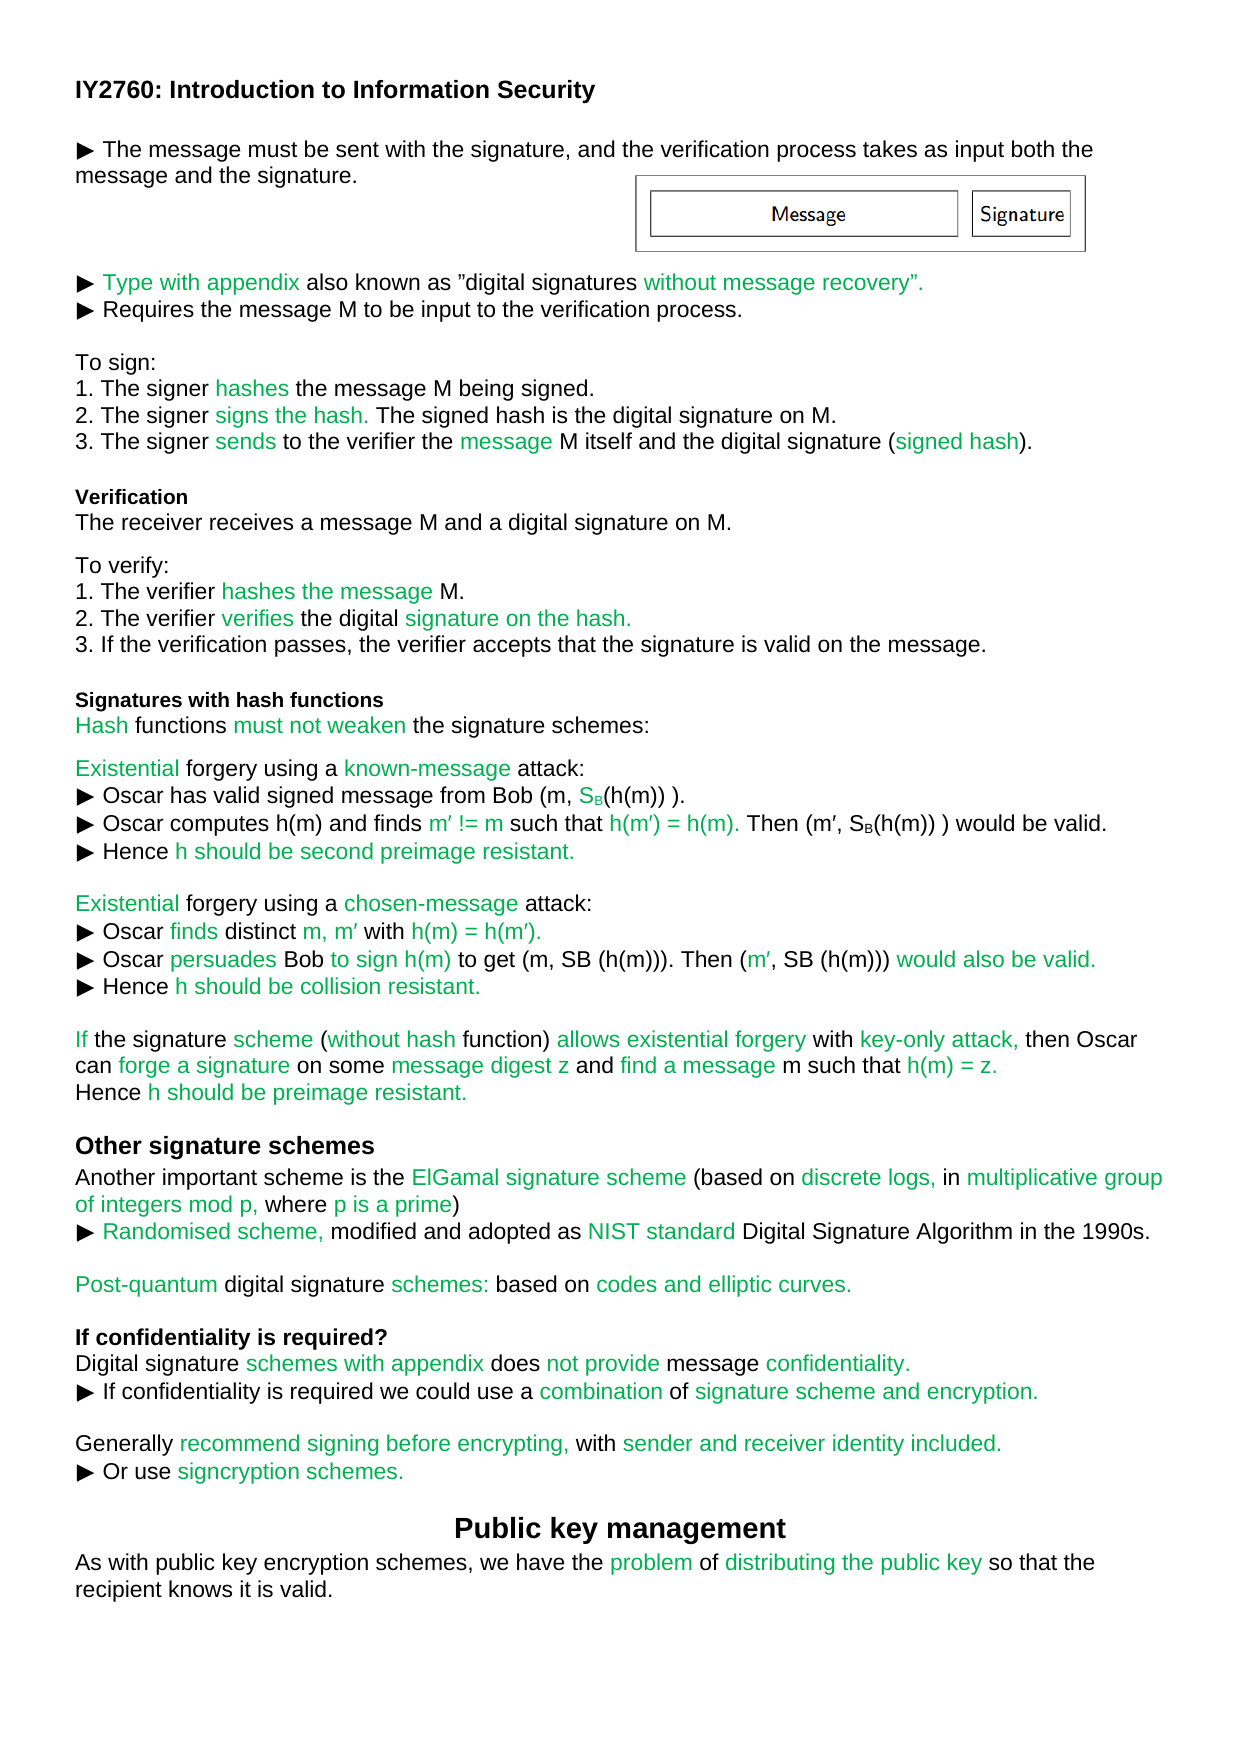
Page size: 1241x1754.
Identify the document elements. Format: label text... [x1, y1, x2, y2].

text Hash functions must not weaken the signature schemes: [75, 712, 1165, 738]
text Existential forgery using a chosen-message attack: [75, 890, 1165, 917]
subtitle If confidentiality is required? [75, 1324, 1165, 1350]
text 1. The signer hashes the message M being signed. [75, 375, 1165, 402]
text ▶ Randomised scheme, modified and adopted as NIST standard Digital Signature Algorithm in the 1990s. [75, 1217, 1165, 1244]
text If the signature scheme (without hash function) allows existential forgery with key-only attack, then Oscar can forge a signature on some message digest z and find a message m such that h(m) = z. [75, 1026, 1165, 1078]
text The receiver receives a message M and a digital signature on M. [75, 509, 1165, 535]
text Another important scheme is the ElGamal signature scheme (based on discrete logs, in multiplicative group of integers mod p, where p is a prime) [75, 1164, 1165, 1217]
text ▶ Requires the message M to be input to the verification process. [75, 295, 1165, 323]
subtitle Public key management [75, 1511, 1165, 1544]
subtitle Verification [75, 485, 1165, 509]
text 3. The signer sends to the verifier the message M itself and the digital signature (signed hash). [75, 428, 1165, 454]
text Hence h should be preimage resistant. [75, 1078, 1165, 1105]
text ▶ Or use signcryption schemes. [75, 1457, 1165, 1484]
text 2. The verifier verifies the digital signature on the hash. [75, 604, 1165, 631]
text Post-quantum digital signature schemes: based on codes and elliptic curves. [75, 1271, 1165, 1297]
text As with public key encryption schemes, we have the problem of distributing the public key so that the recipient knows it is valid. [75, 1549, 1165, 1602]
picture [625, 167, 1095, 260]
text Existential forgery using a known-message attack: [75, 755, 1165, 781]
text ▶ The message must be sent with the signature, and the verification process takes as input both the message and the signature. [75, 134, 1165, 188]
text ▶ Oscar computes h(m) and finds m′ != m such that h(m′) = h(m). Then (m′, SB(h(m)) ) would be valid. [75, 809, 1165, 836]
text To verify: [75, 552, 1165, 578]
text ▶ If confidentiality is required we could use a combination of signature scheme and encryption. [75, 1376, 1165, 1404]
text ▶ Oscar persuades Bob to sign h(m) to get (m, SB (h(m))). Then (m′, SB (h(m))) would also be valid. [75, 944, 1165, 972]
text Generally recommend signing before encrypting, with sender and receiver identity included. [75, 1430, 1165, 1457]
text ▶ Hence h should be second preimage resistant. [75, 836, 1165, 864]
text 2. The signer signs the hash. The signed hash is the digital signature on M. [75, 402, 1165, 428]
text ▶ Hence h should be collision resistant. [75, 972, 1165, 999]
text 1. The verifier hashes the message M. [75, 578, 1165, 604]
text 3. If the verification passes, the verifier accepts that the signature is valid on the message. [75, 631, 1165, 657]
subtitle Other signature schemes [75, 1131, 1165, 1160]
text Digital signature schemes with appendix does not provide message confidentiality. [75, 1350, 1165, 1376]
text ▶ Oscar has valid signed message from Bob (m, SB(h(m)) ). [75, 781, 1165, 809]
text ▶ Oscar finds distinct m, m′ with h(m) = h(m′). [75, 917, 1165, 944]
text ▶ Type with appendix also known as ”digital signatures without message recovery”. [75, 267, 1165, 295]
text To sign: [75, 349, 1165, 375]
subtitle Signatures with hash functions [75, 688, 1165, 712]
